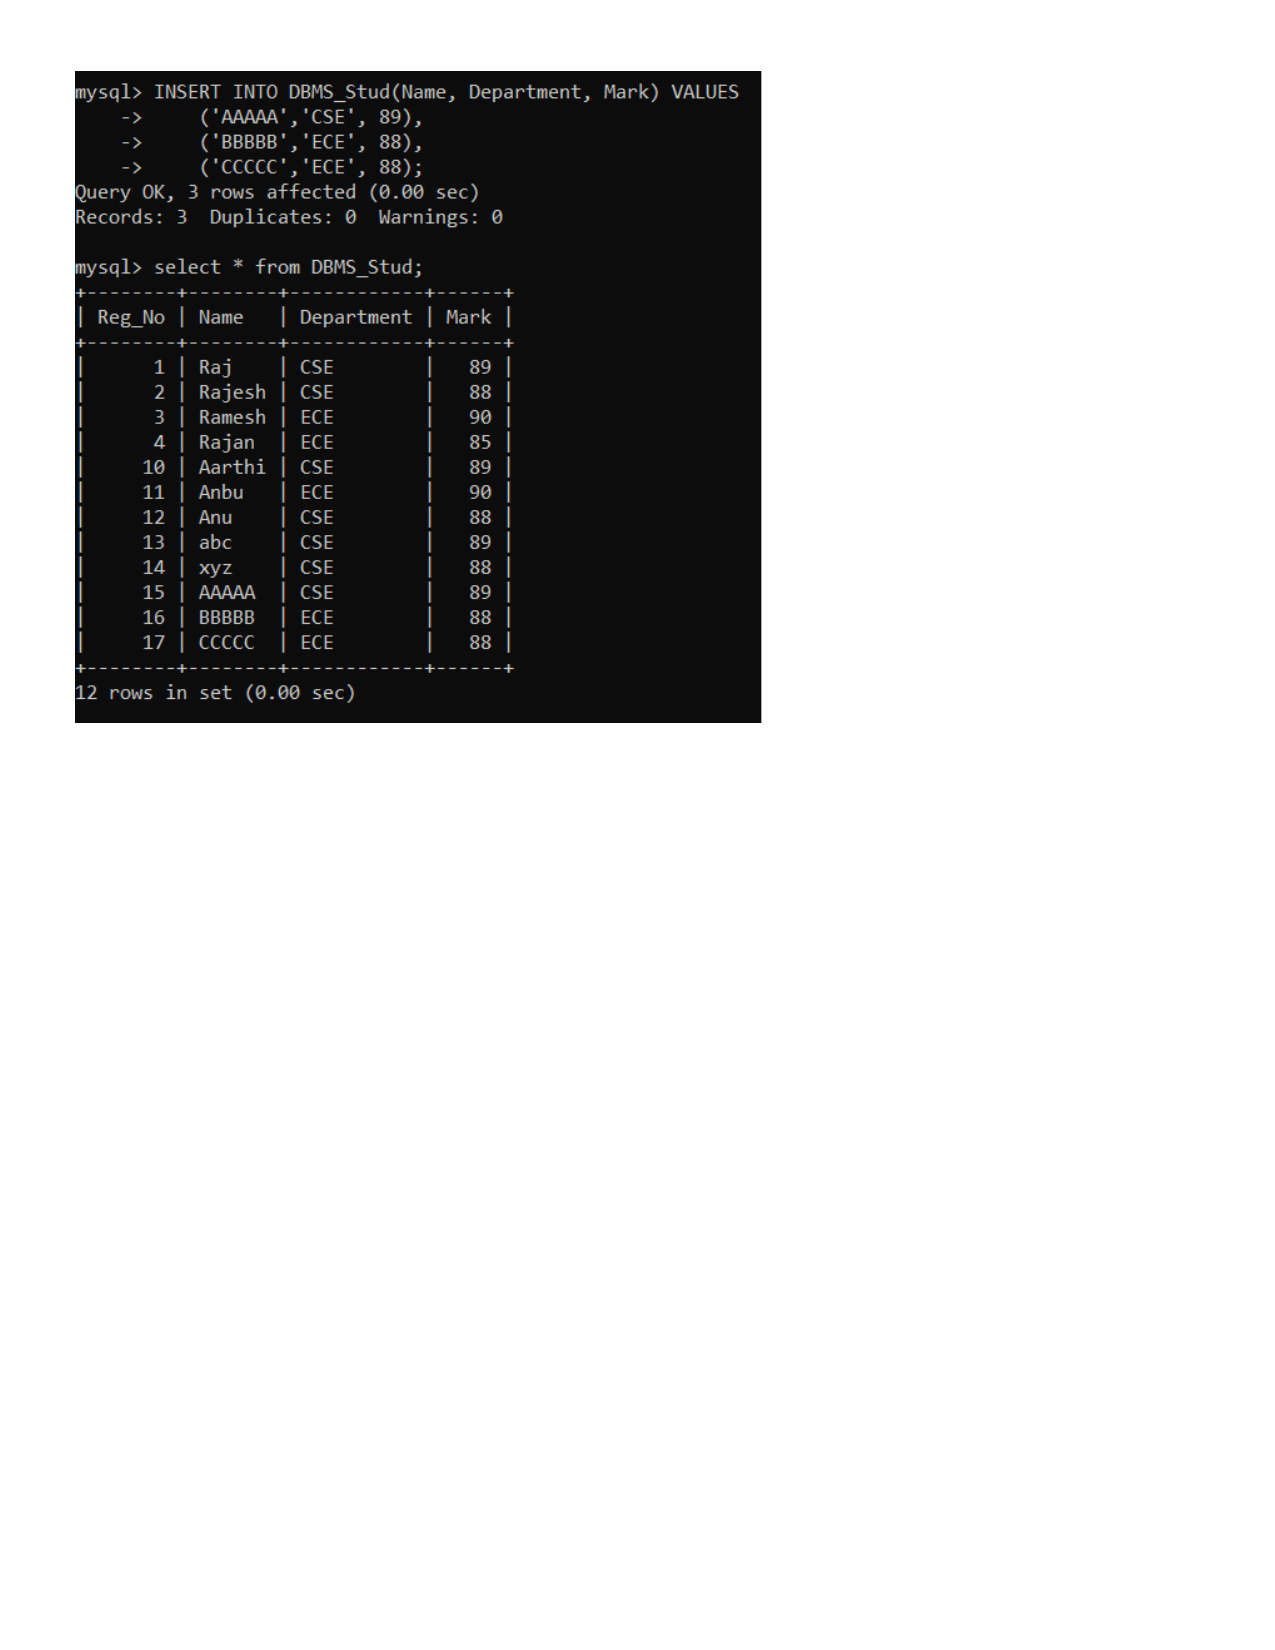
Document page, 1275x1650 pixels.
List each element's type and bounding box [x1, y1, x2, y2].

picture [75, 71, 762, 723]
